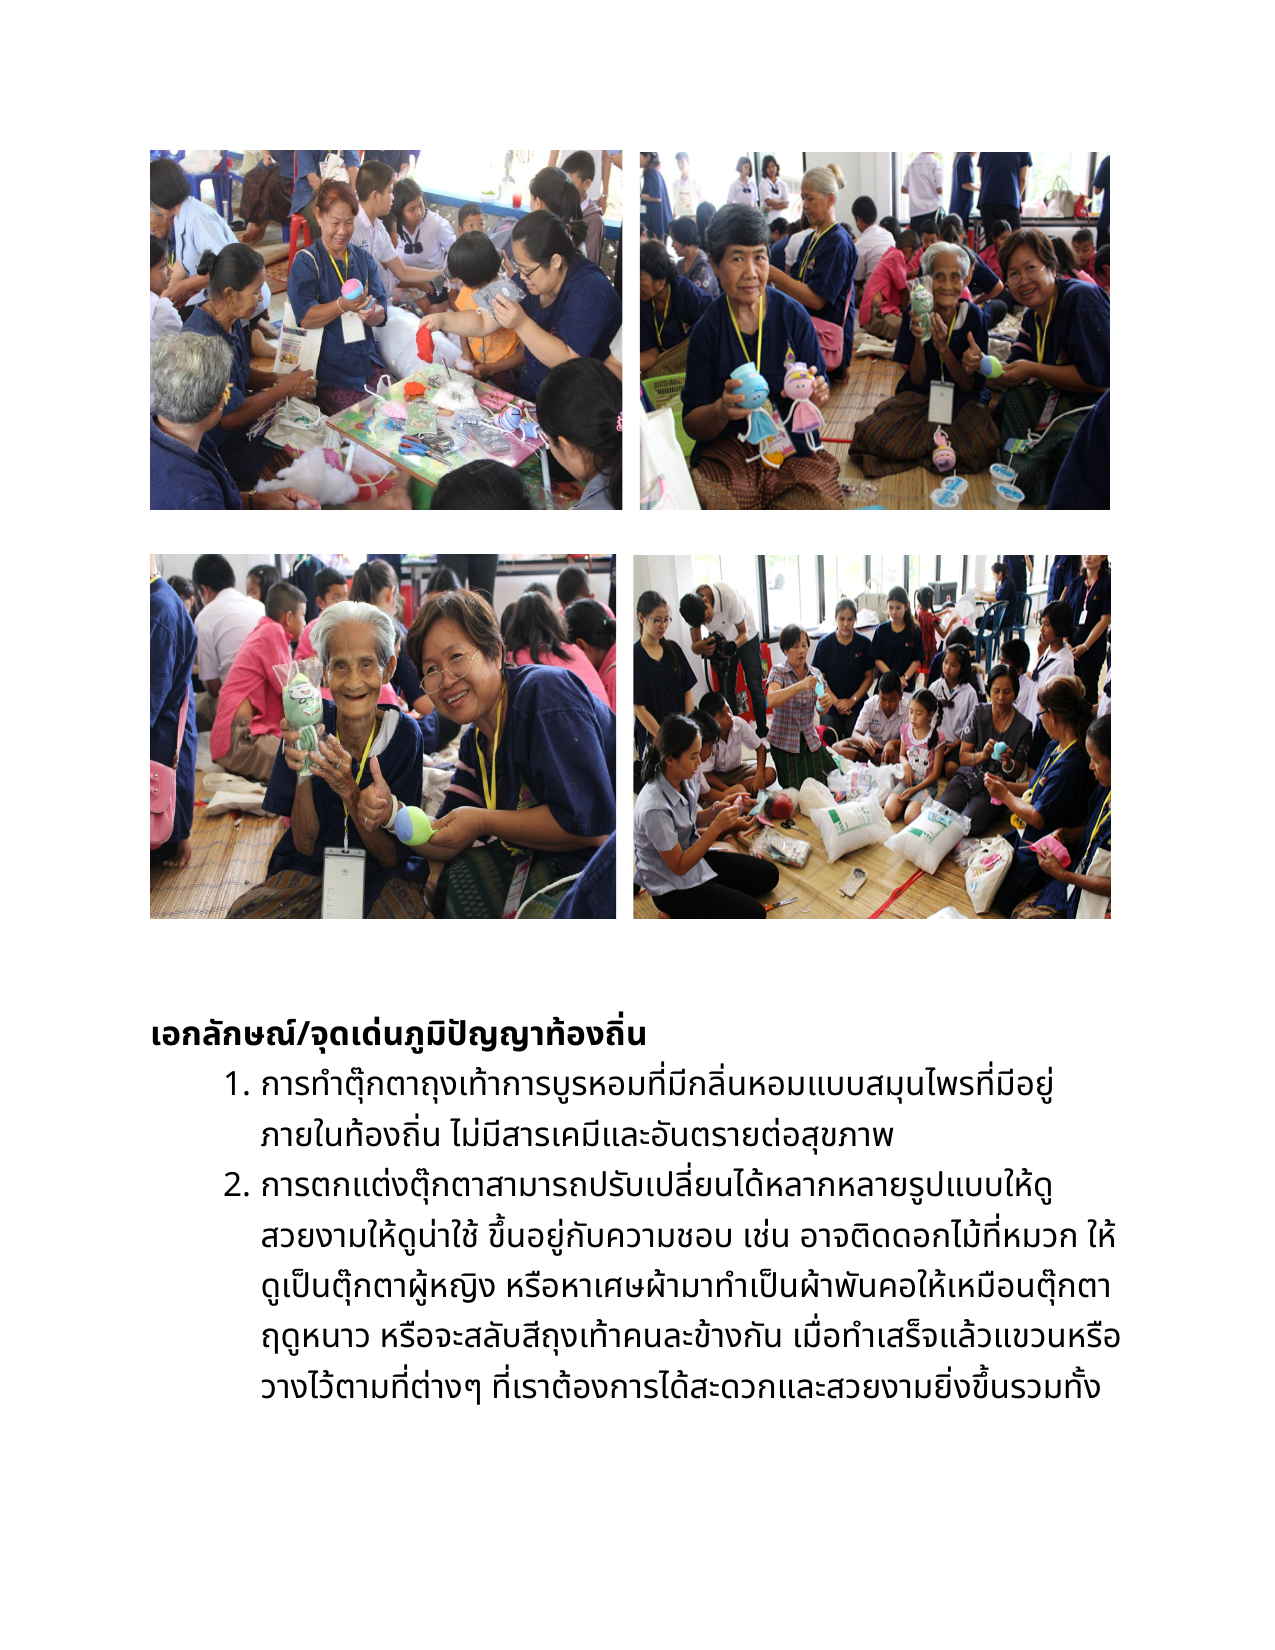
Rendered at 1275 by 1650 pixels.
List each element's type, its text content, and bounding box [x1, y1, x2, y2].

list การทำตุ๊กตาถุงเท้าการบูรหอมที่มีกลิ่นหอมแบบสมุนไพรที่มีอยู่ภายในท้องถิ่น ไม่มีสารเคมีและอันตรายต่อสุขภาพ [223, 1060, 1125, 1161]
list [223, 1161, 1125, 1413]
text เอกลักษณ์/จุดเด่นภูมิปัญญาท้องถิ่น [150, 1009, 1125, 1060]
picture [150, 554, 617, 919]
picture [633, 555, 1111, 919]
picture [150, 150, 623, 510]
picture [639, 152, 1110, 510]
